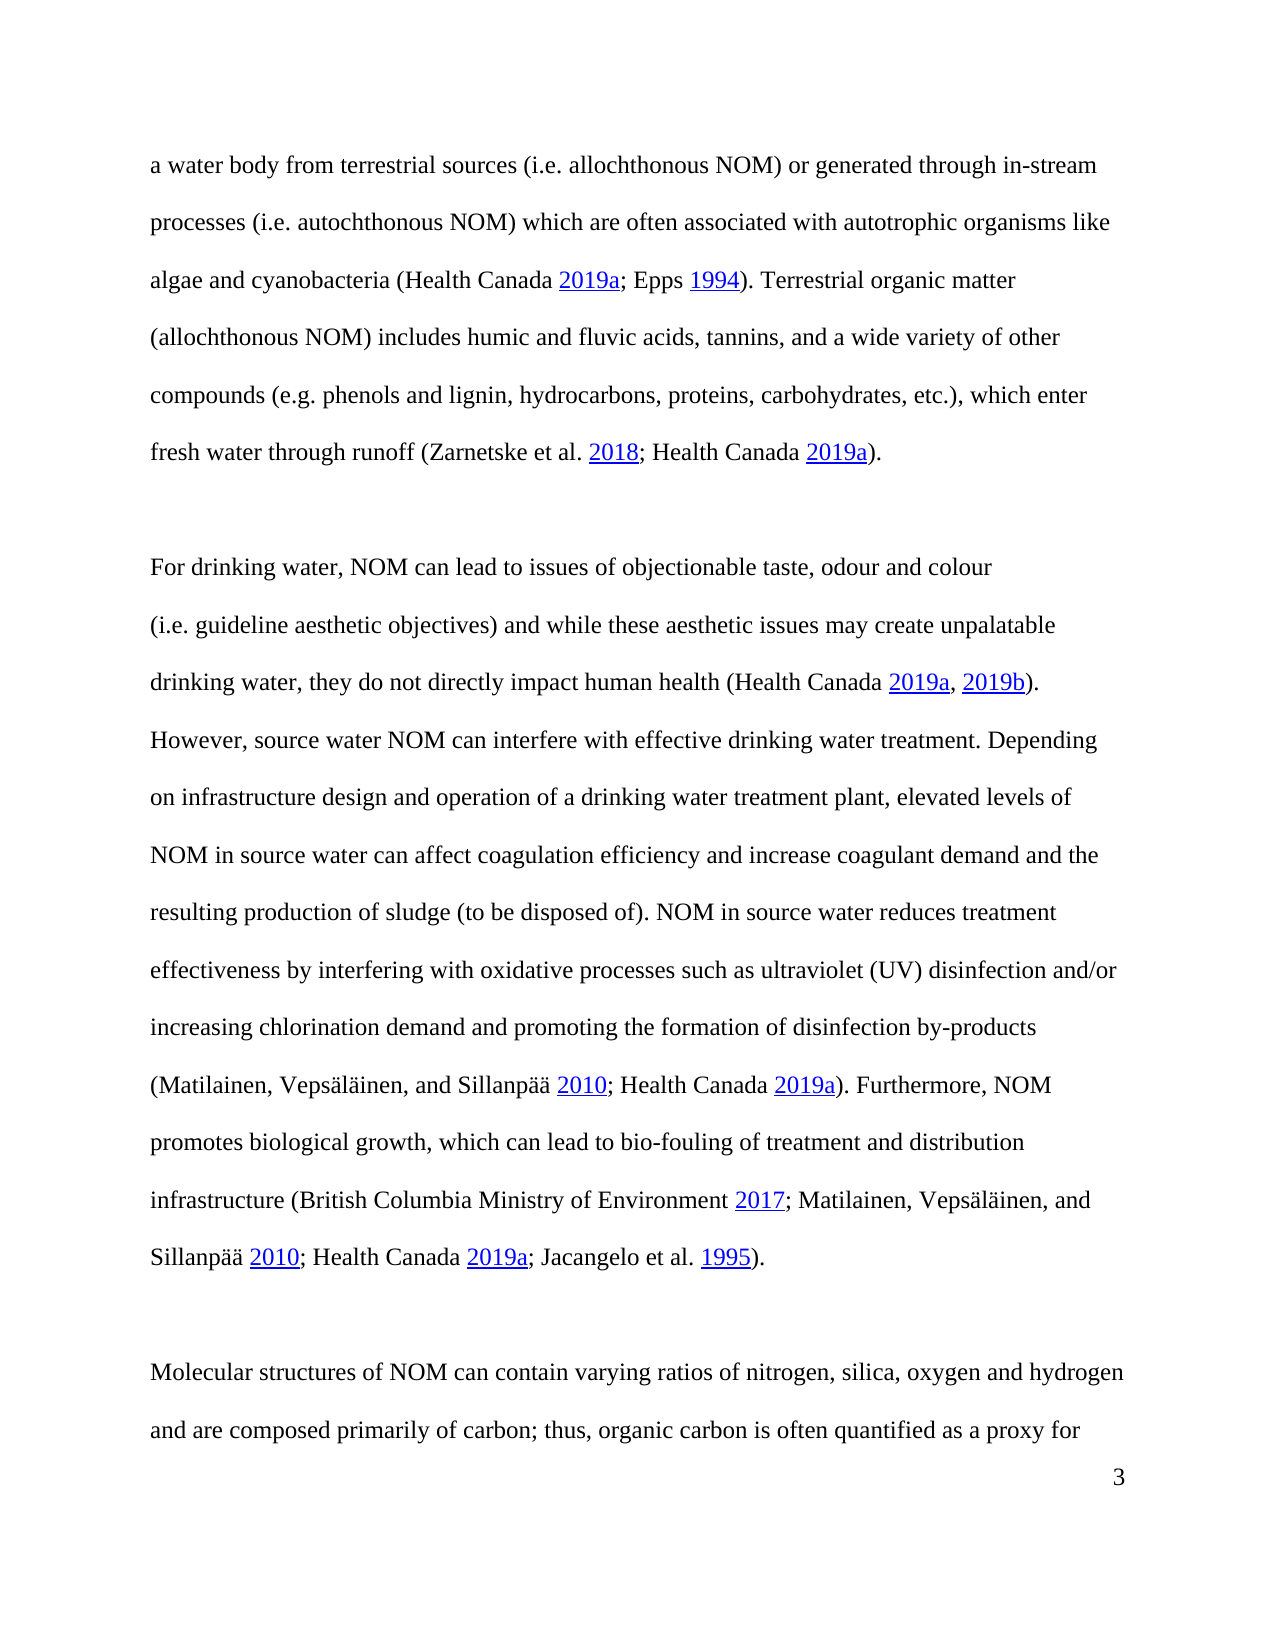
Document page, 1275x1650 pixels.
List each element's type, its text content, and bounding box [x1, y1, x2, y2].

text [150, 1357, 1125, 1444]
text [150, 150, 1125, 466]
text For drinking water, NOM can lead to issues of objectionable taste, odour and colour (i.e. guideline aesthetic objectives) and while these aesthetic issues may create unpalatable drinking water, they do not directly impact human health (Health Canada 2019a, 2019b). However, source water NOM can interfere with effective drinking water treatment. Depending on infrastructure design and operation of a drinking water treatment plant, elevated levels of NOM in source water can affect coagulation efficiency and increase coagulant demand and the resulting production of sludge (to be disposed of). NOM in source water reduces treatment effectiveness by interfering with oxidative processes such as ultraviolet (UV) disinfection and/or increasing chlorination demand and promoting the formation of disinfection by-products (Matilainen, Vepsäläinen, and Sillanpää 2010; Health Canada 2019a). Furthermore, NOM promotes biological growth, which can lead to bio-fouling of treatment and distribution infrastructure (British Columbia Ministry of Environment 2017; Matilainen, Vepsäläinen, and Sillanpää 2010; Health Canada 2019a; Jacangelo et al. 1995). [150, 552, 1125, 1271]
